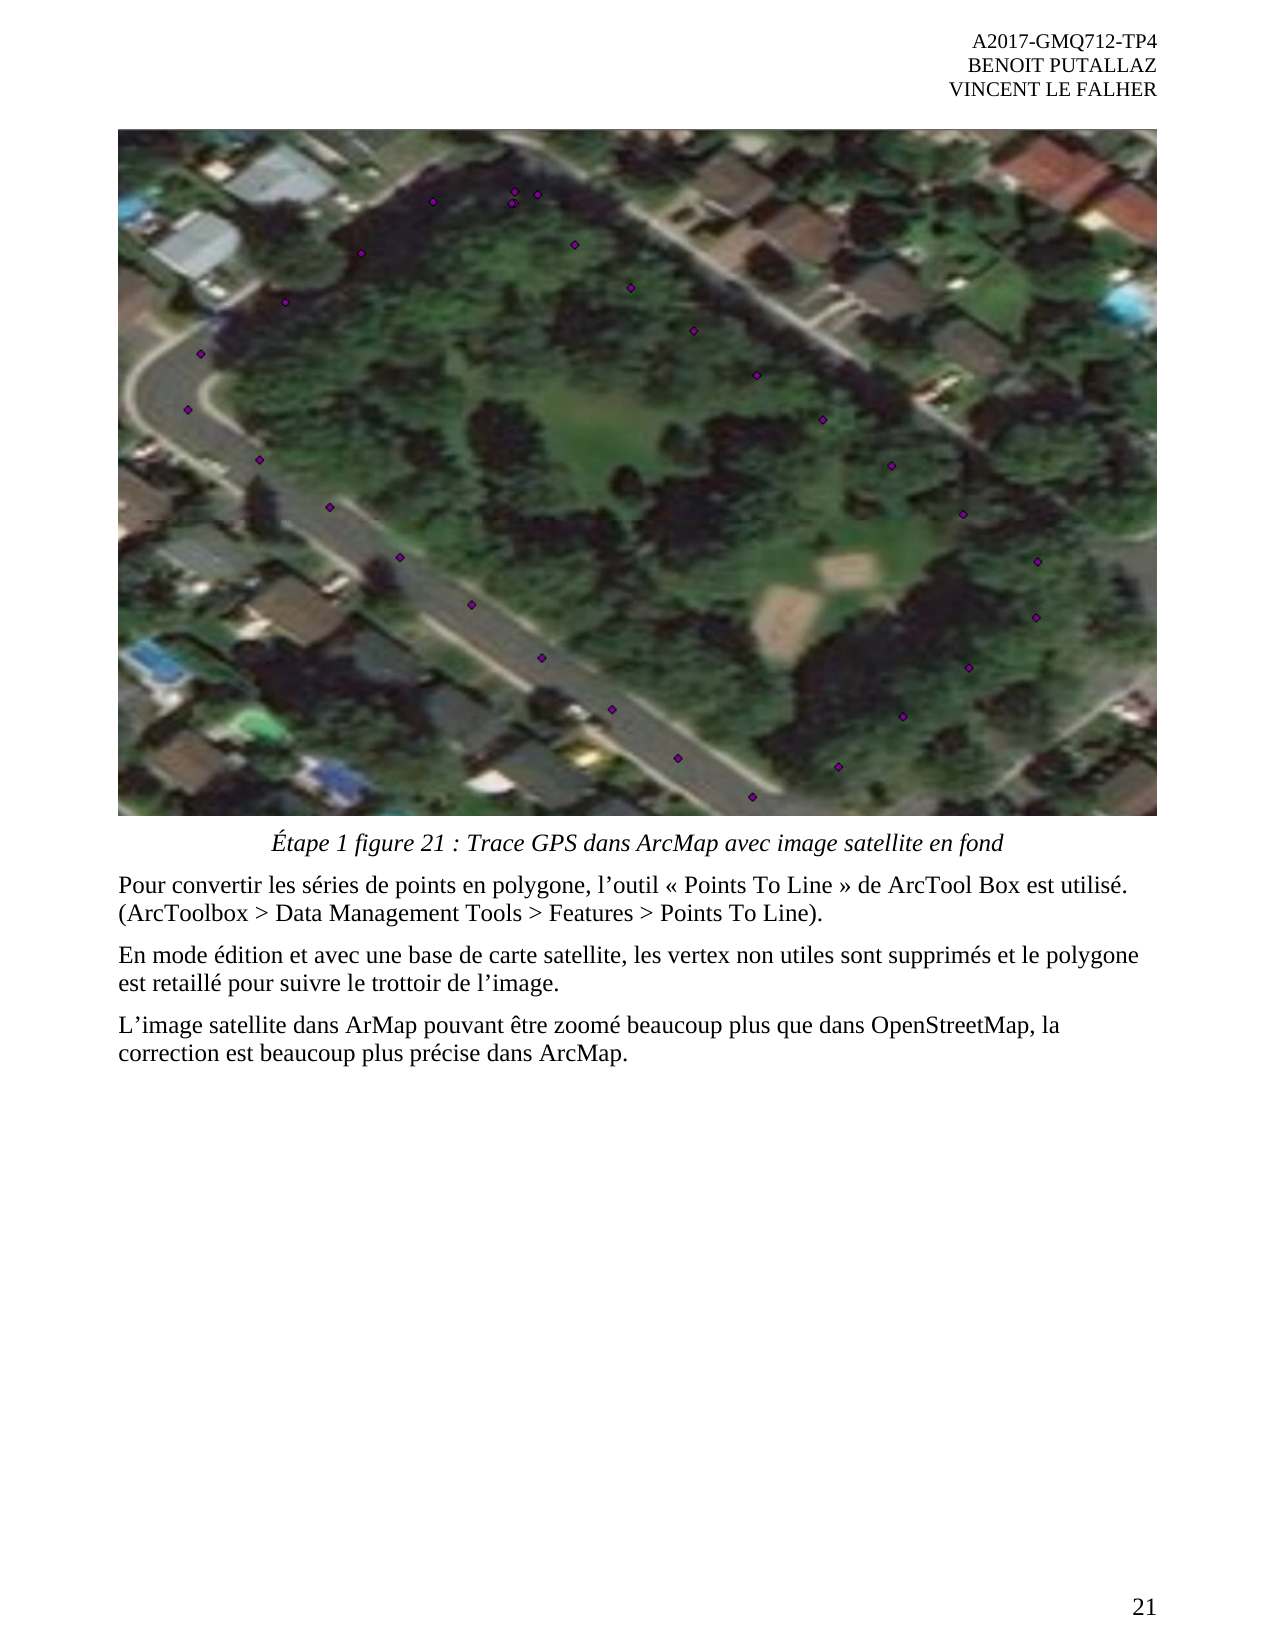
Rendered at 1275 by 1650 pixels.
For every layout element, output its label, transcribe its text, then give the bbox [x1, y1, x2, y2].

text L’image satellite dans ArMap pouvant être zoomé beaucoup plus que dans OpenStreetMap, la correction est beaucoup plus précise dans ArcMap. [118, 1010, 1157, 1067]
text En mode édition et avec une base de carte satellite, les vertex non utiles sont supprimés et le polygone est retaillé pour suivre le trottoir de l’image. [118, 940, 1157, 997]
text Pour convertir les séries de points en polygone, l’outil « Points To Line » de ArcTool Box est utilisé. (ArcToolbox > Data Management Tools > Features > Points To Line). [118, 870, 1157, 927]
picture [118, 129, 1157, 816]
text Étape 1 figure 21 : Trace GPS dans ArcMap avec image satellite en fond [118, 828, 1157, 857]
